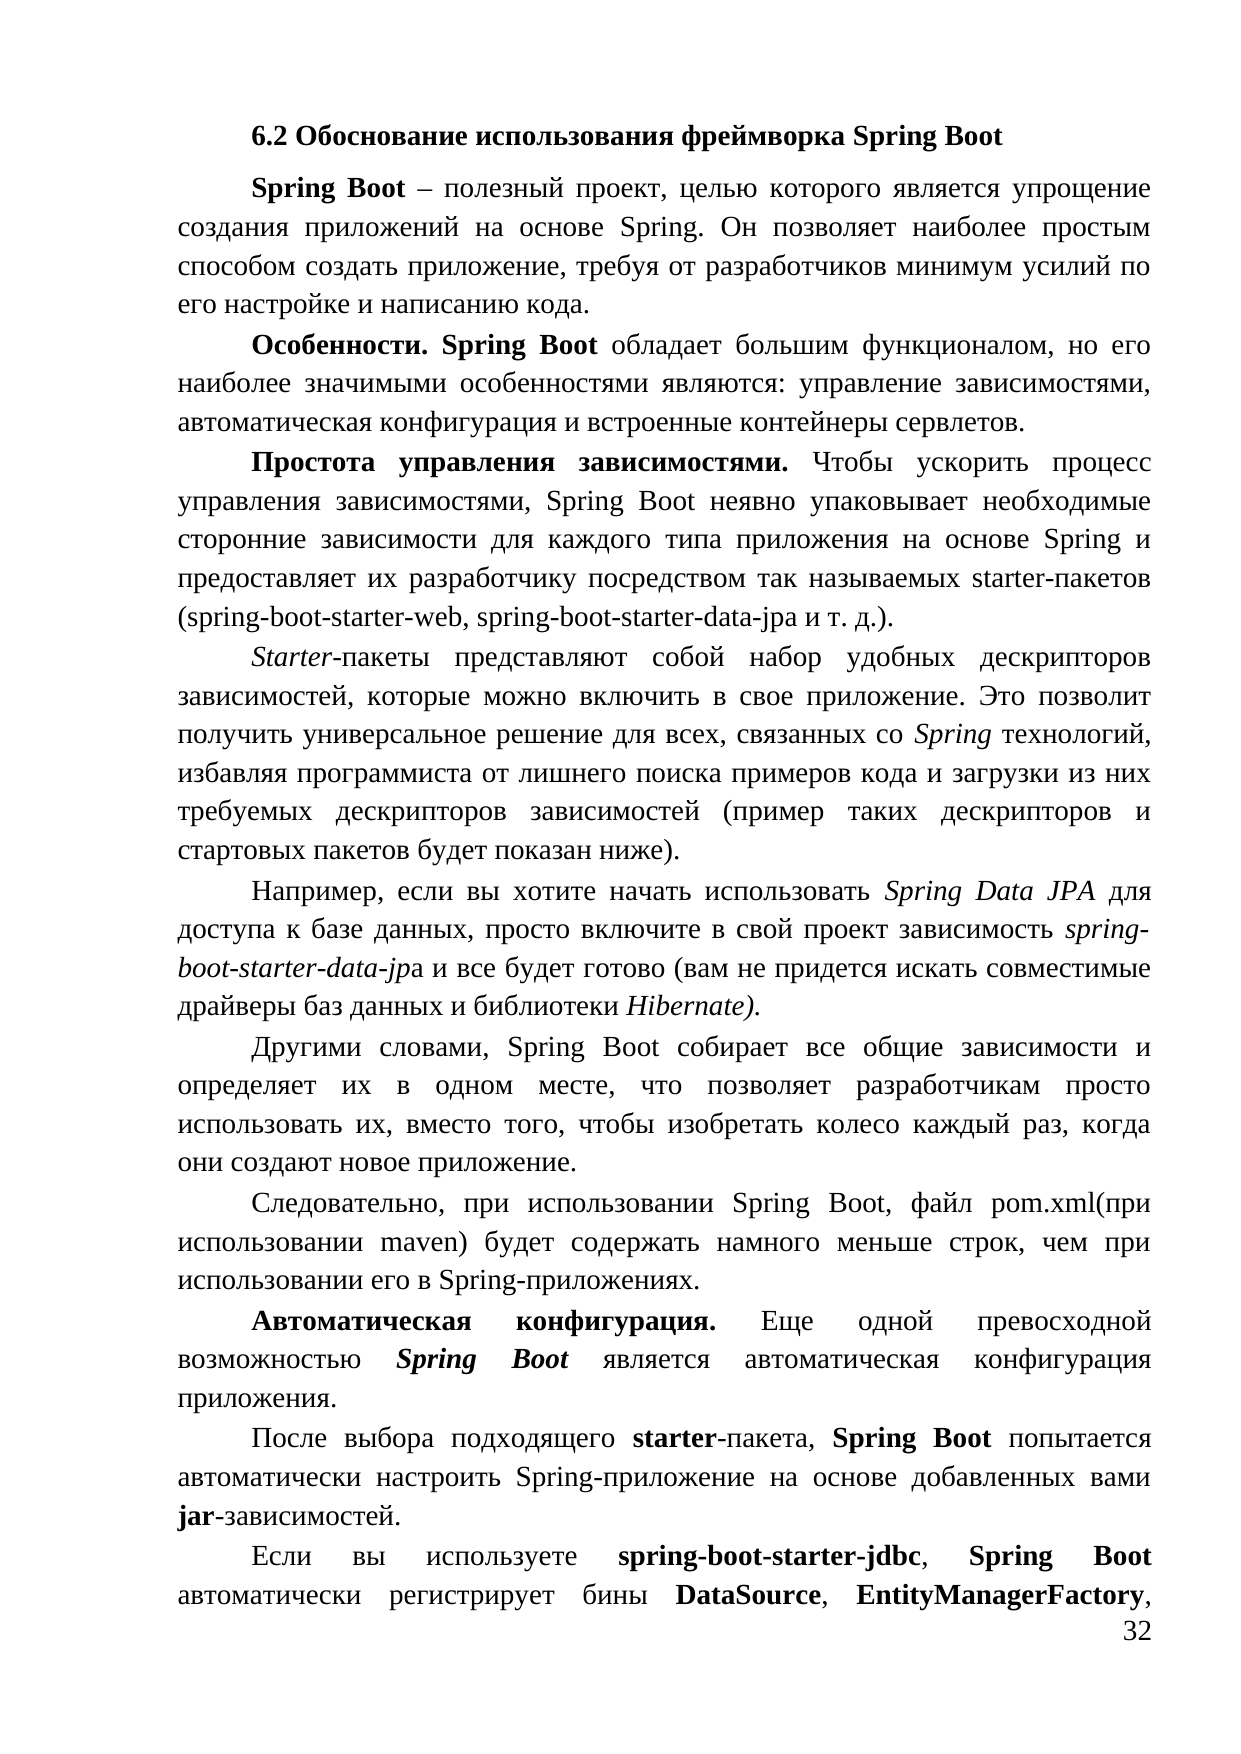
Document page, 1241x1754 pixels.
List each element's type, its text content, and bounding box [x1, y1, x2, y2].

text Автоматическая конфигурация. Еще одной превосходной возможностью Spring Boot является автоматическая конфигурация приложения. [177, 1303, 1152, 1413]
text Простота управления зависимостями. Чтобы ускорить процесс управления зависимостями, Spring Boot неявно упаковывает необходимые сторонние зависимости для каждого типа приложения на основе Spring и предоставляет их разработчику посредством так называемых starter-пакетов (spring-boot-starter-web, spring-boot-starter-data-jpa и т. д.). [177, 444, 1152, 632]
text Другими словами, Spring Boot собирает все общие зависимости и определяет их в одном месте, что позволяет разработчикам просто использовать их, вместо того, чтобы изобретать колесо каждый раз, когда они создают новое приложение. [177, 1029, 1152, 1178]
text Следовательно, при использовании Spring Boot, файл pom.xml(при использовании maven) будет содержать намного меньше строк, чем при использовании его в Spring-приложениях. [177, 1185, 1152, 1296]
text Особенности. Spring Boot обладает большим функционалом, но его наиболее значимыми особенностями являются: управление зависимостями, автоматическая конфигурация и встроенные контейнеры сервлетов. [177, 327, 1152, 437]
text Spring Boot – полезный проект, целью которого является упрощение создания приложений на основе Spring. Он позволяет наиболее простым способом создать приложение, требуя от разработчиков минимум усилий по его настройке и написанию кода. [177, 171, 1152, 320]
subtitle 6.2 Обоснование использования фреймворка Spring Boot [177, 118, 1152, 152]
text После выбора подходящего starter-пакета, Spring Boot попытается автоматически настроить Spring-приложение на основе добавленных вами jar-зависимостей. [177, 1421, 1152, 1531]
text Например, если вы хотите начать использовать Spring Data JPA для доступа к базе данных, просто включите в свой проект зависимость spring-boot-starter-data-jpa и все будет готово (вам не придется искать совместимые драйверы баз данных и библиотеки Hibernate). [177, 873, 1152, 1022]
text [177, 1538, 1152, 1610]
text Starter-пакеты представляют собой набор удобных дескрипторов зависимостей, которые можно включить в свое приложение. Это позволит получить универсальное решение для всех, связанных со Spring технологий, избавляя программиста от лишнего поиска примеров кода и загрузки из них требуемых дескрипторов зависимостей (пример таких дескрипторов и стартовых пакетов будет показан ниже). [177, 639, 1152, 866]
